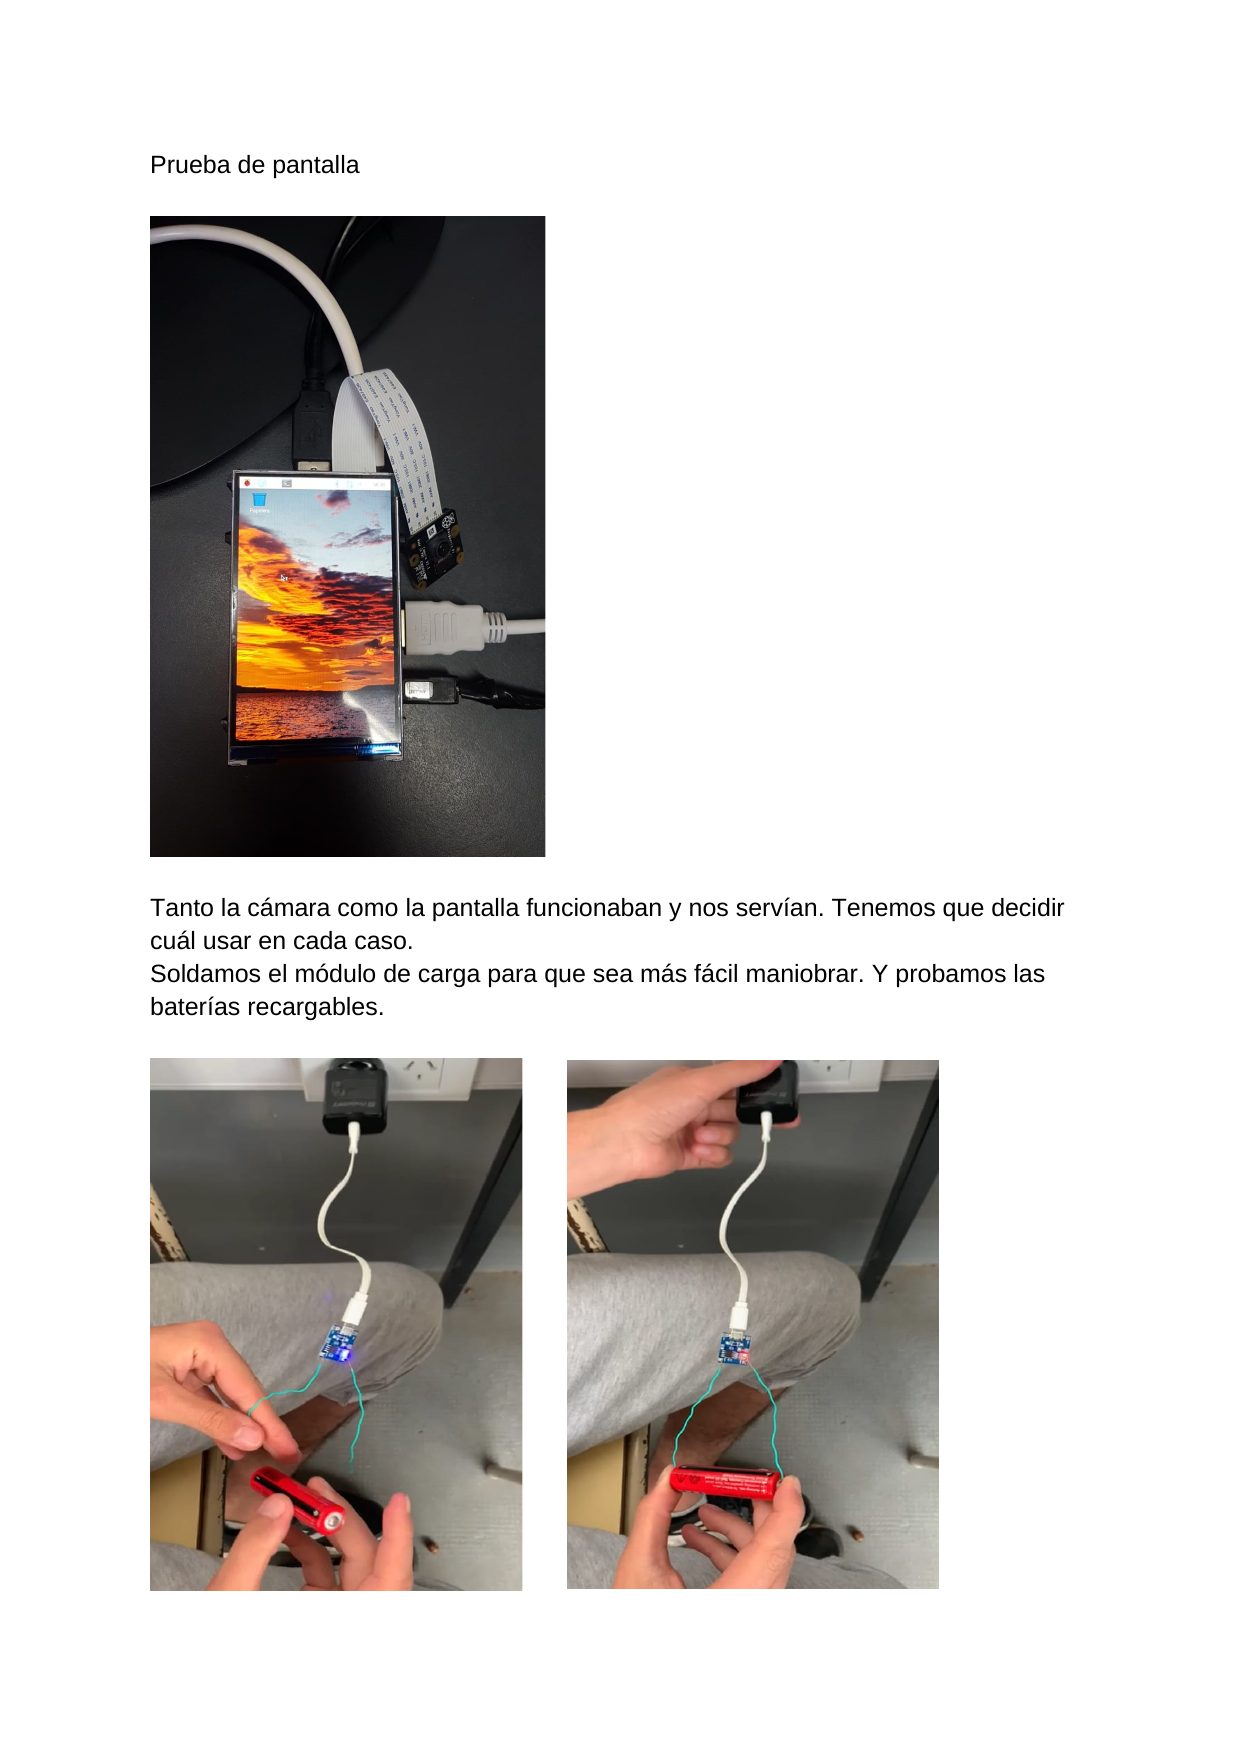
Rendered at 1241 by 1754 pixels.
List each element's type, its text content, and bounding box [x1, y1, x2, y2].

picture [150, 216, 546, 857]
text Soldamos el módulo de carga para que sea más fácil maniobrar. Y probamos las baterías recargables. [150, 959, 1090, 1021]
text Tanto la cámara como la pantalla funcionaban y nos servían. Tenemos que decidir cuál usar en cada caso. [150, 893, 1090, 955]
text Prueba de pantalla [150, 150, 1090, 179]
